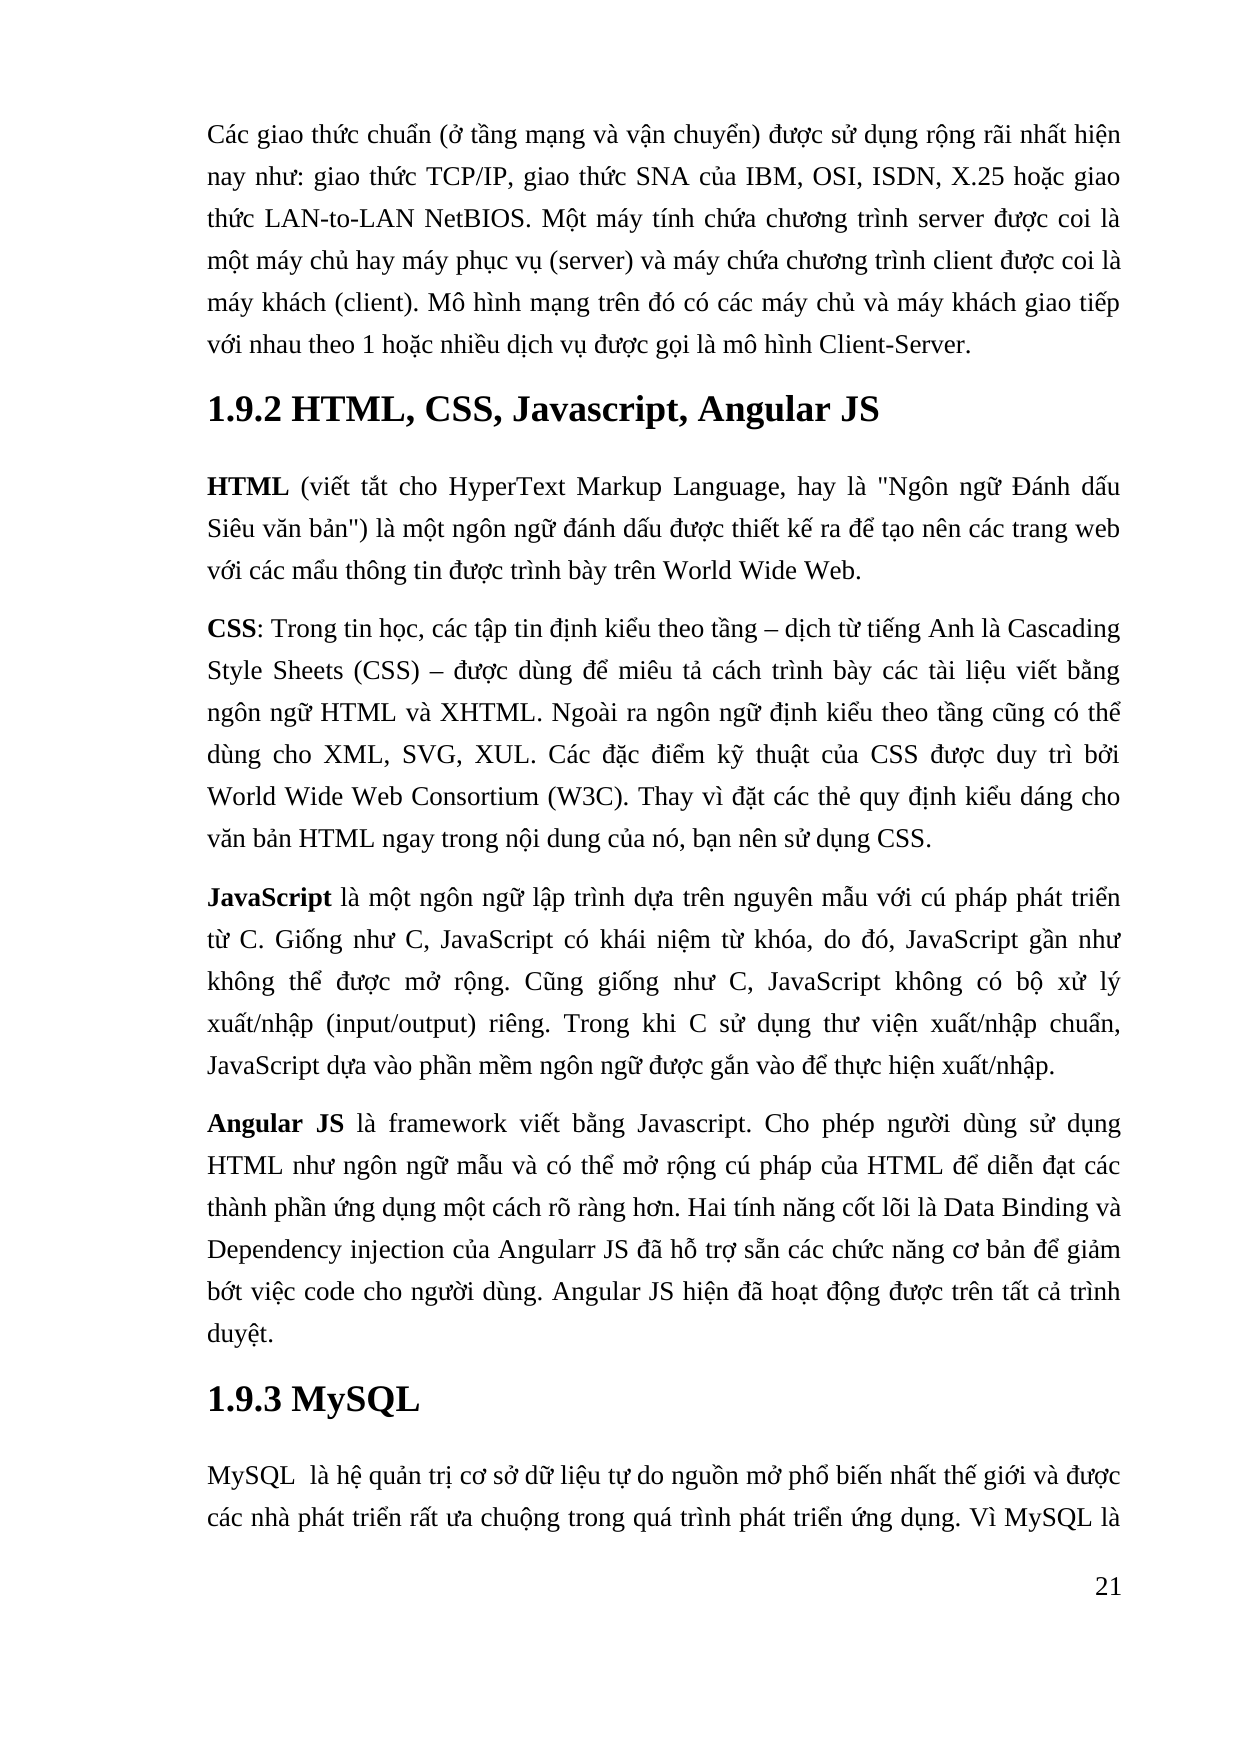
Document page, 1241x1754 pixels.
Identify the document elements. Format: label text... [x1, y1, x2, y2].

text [207, 1459, 1122, 1532]
text Angular JS là framework viết bằng Javascript. Cho phép người dùng sử dụng HTML như ngôn ngữ mẫu và có thể mở rộng cú pháp của HTML để diễn đạt các thành phần ứng dụng một cách rõ ràng hơn. Hai tính năng cốt lõi là Data Binding và Dependency injection của Angularr JS đã hỗ trợ sẵn các chức năng cơ bản để giảm bớt việc code cho người dùng. Angular JS hiện đã hoạt động được trên tất cả trình duyệt. [207, 1107, 1122, 1348]
subtitle HTML, CSS, Javascript, Angular JS [207, 387, 1122, 430]
subtitle MySQL [207, 1376, 1122, 1419]
text Các giao thức chuẩn (ở tầng mạng và vận chuyển) được sử dụng rộng rãi nhất hiện nay như: giao thức TCP/IP, giao thức SNA của IBM, OSI, ISDN, X.25 hoặc giao thức LAN-to-LAN NetBIOS. Một máy tính chứa chương trình server được coi là một máy chủ hay máy phục vụ (server) và máy chứa chương trình client được coi là máy khách (client). Mô hình mạng trên đó có các máy chủ và máy khách giao tiếp với nhau theo 1 hoặc nhiều dịch vụ được gọi là mô hình Client-Server. [207, 118, 1122, 359]
text CSS: Trong tin học, các tập tin định kiểu theo tầng – dịch từ tiếng Anh là Cascading Style Sheets (CSS) – được dùng để miêu tả cách trình bày các tài liệu viết bằng ngôn ngữ HTML và XHTML. Ngoài ra ngôn ngữ định kiểu theo tầng cũng có thể dùng cho XML, SVG, XUL. Các đặc điểm kỹ thuật của CSS được duy trì bởi World Wide Web Consortium (W3C). Thay vì đặt các thẻ quy định kiểu dáng cho văn bản HTML ngay trong nội dung của nó, bạn nên sử dụng CSS. [207, 612, 1122, 853]
text JavaScript là một ngôn ngữ lập trình dựa trên nguyên mẫu với cú pháp phát triển từ C. Giống như C, JavaScript có khái niệm từ khóa, do đó, JavaScript gần như không thể được mở rộng. Cũng giống như C, JavaScript không có bộ xử lý xuất/nhập (input/output) riêng. Trong khi C sử dụng thư viện xuất/nhập chuẩn, JavaScript dựa vào phần mềm ngôn ngữ được gắn vào để thực hiện xuất/nhập. [207, 881, 1122, 1080]
text HTML (viết tắt cho HyperText Markup Language, hay là "Ngôn ngữ Đánh dấu Siêu văn bản") là một ngôn ngữ đánh dấu được thiết kế ra để tạo nên các trang web với các mẩu thông tin được trình bày trên World Wide Web. [207, 470, 1122, 585]
